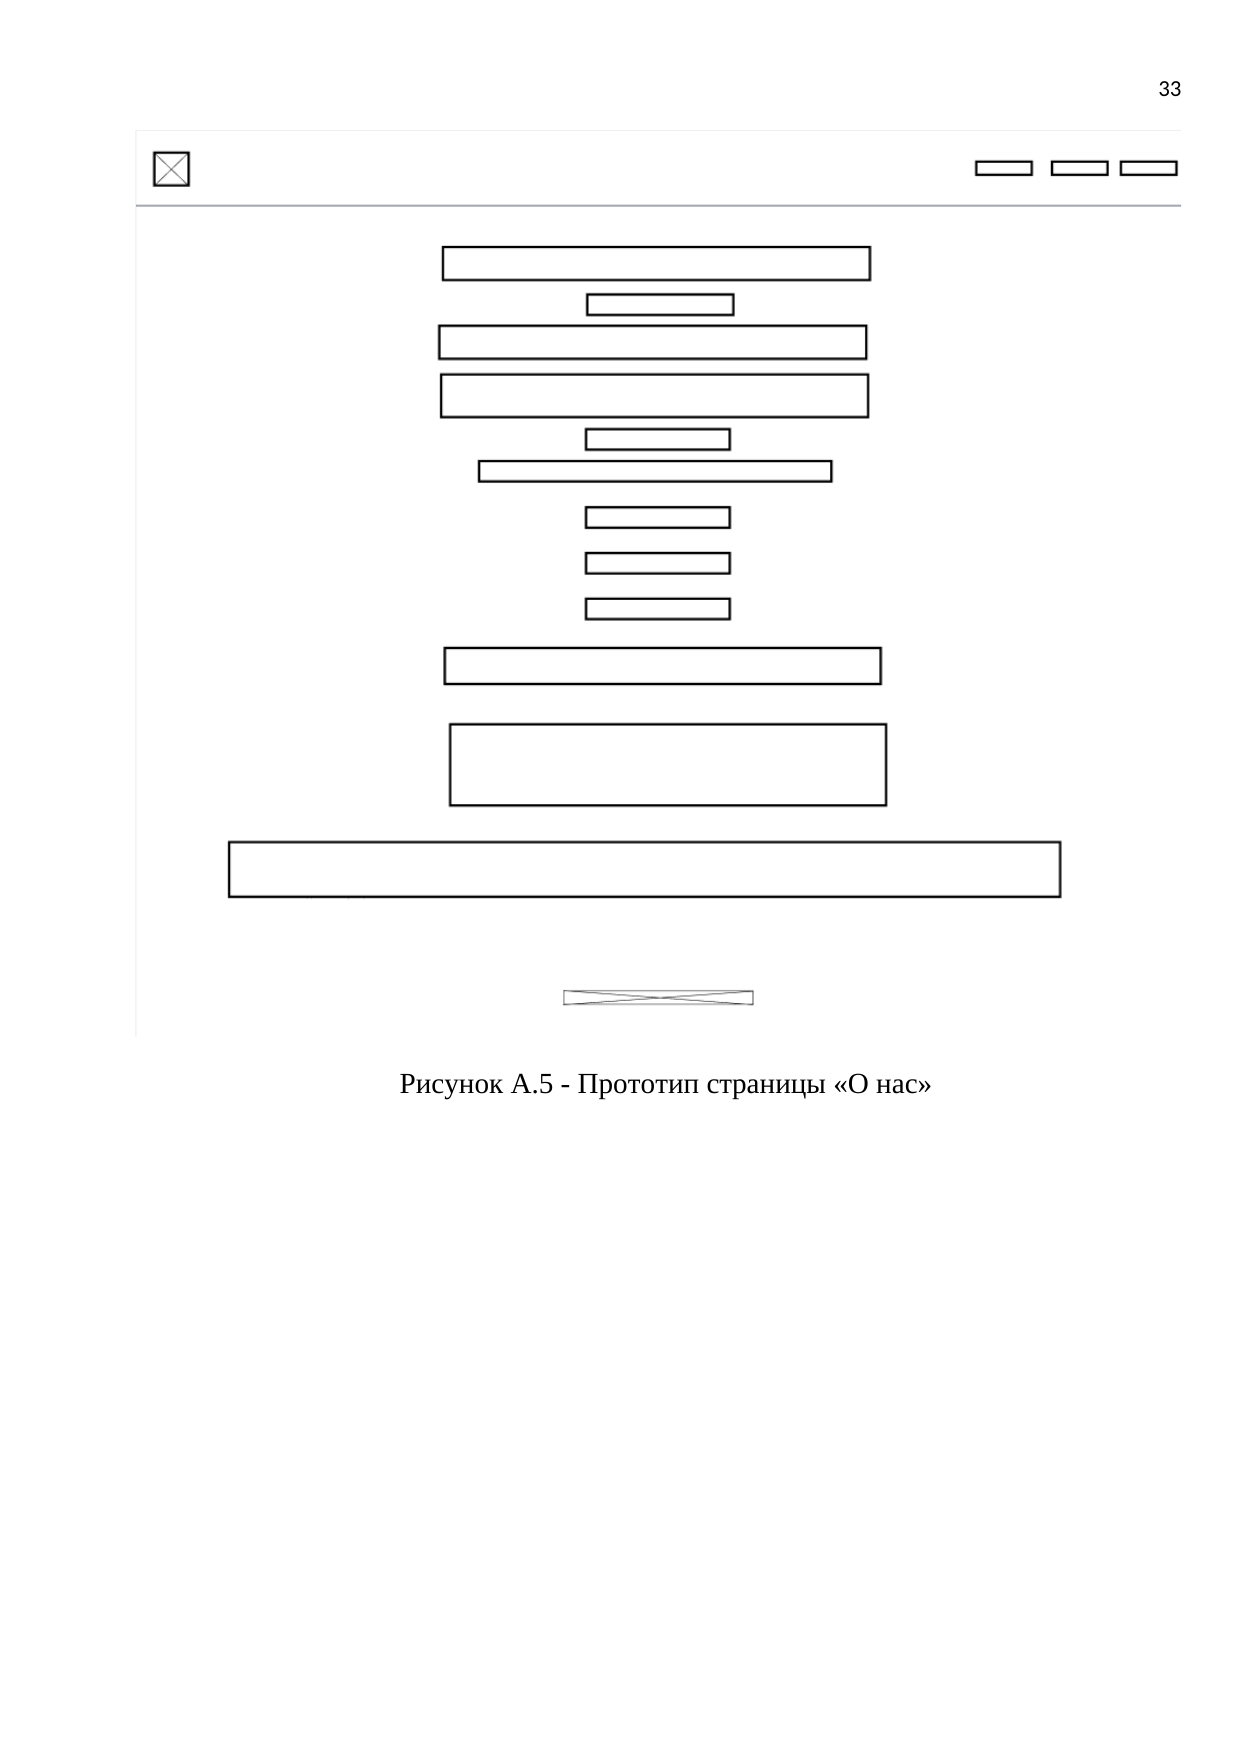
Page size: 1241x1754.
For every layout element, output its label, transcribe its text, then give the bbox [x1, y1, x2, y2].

picture [135, 130, 1182, 1037]
text Рисунок А.5 - Прототип страницы «О нас» [136, 1066, 1181, 1099]
